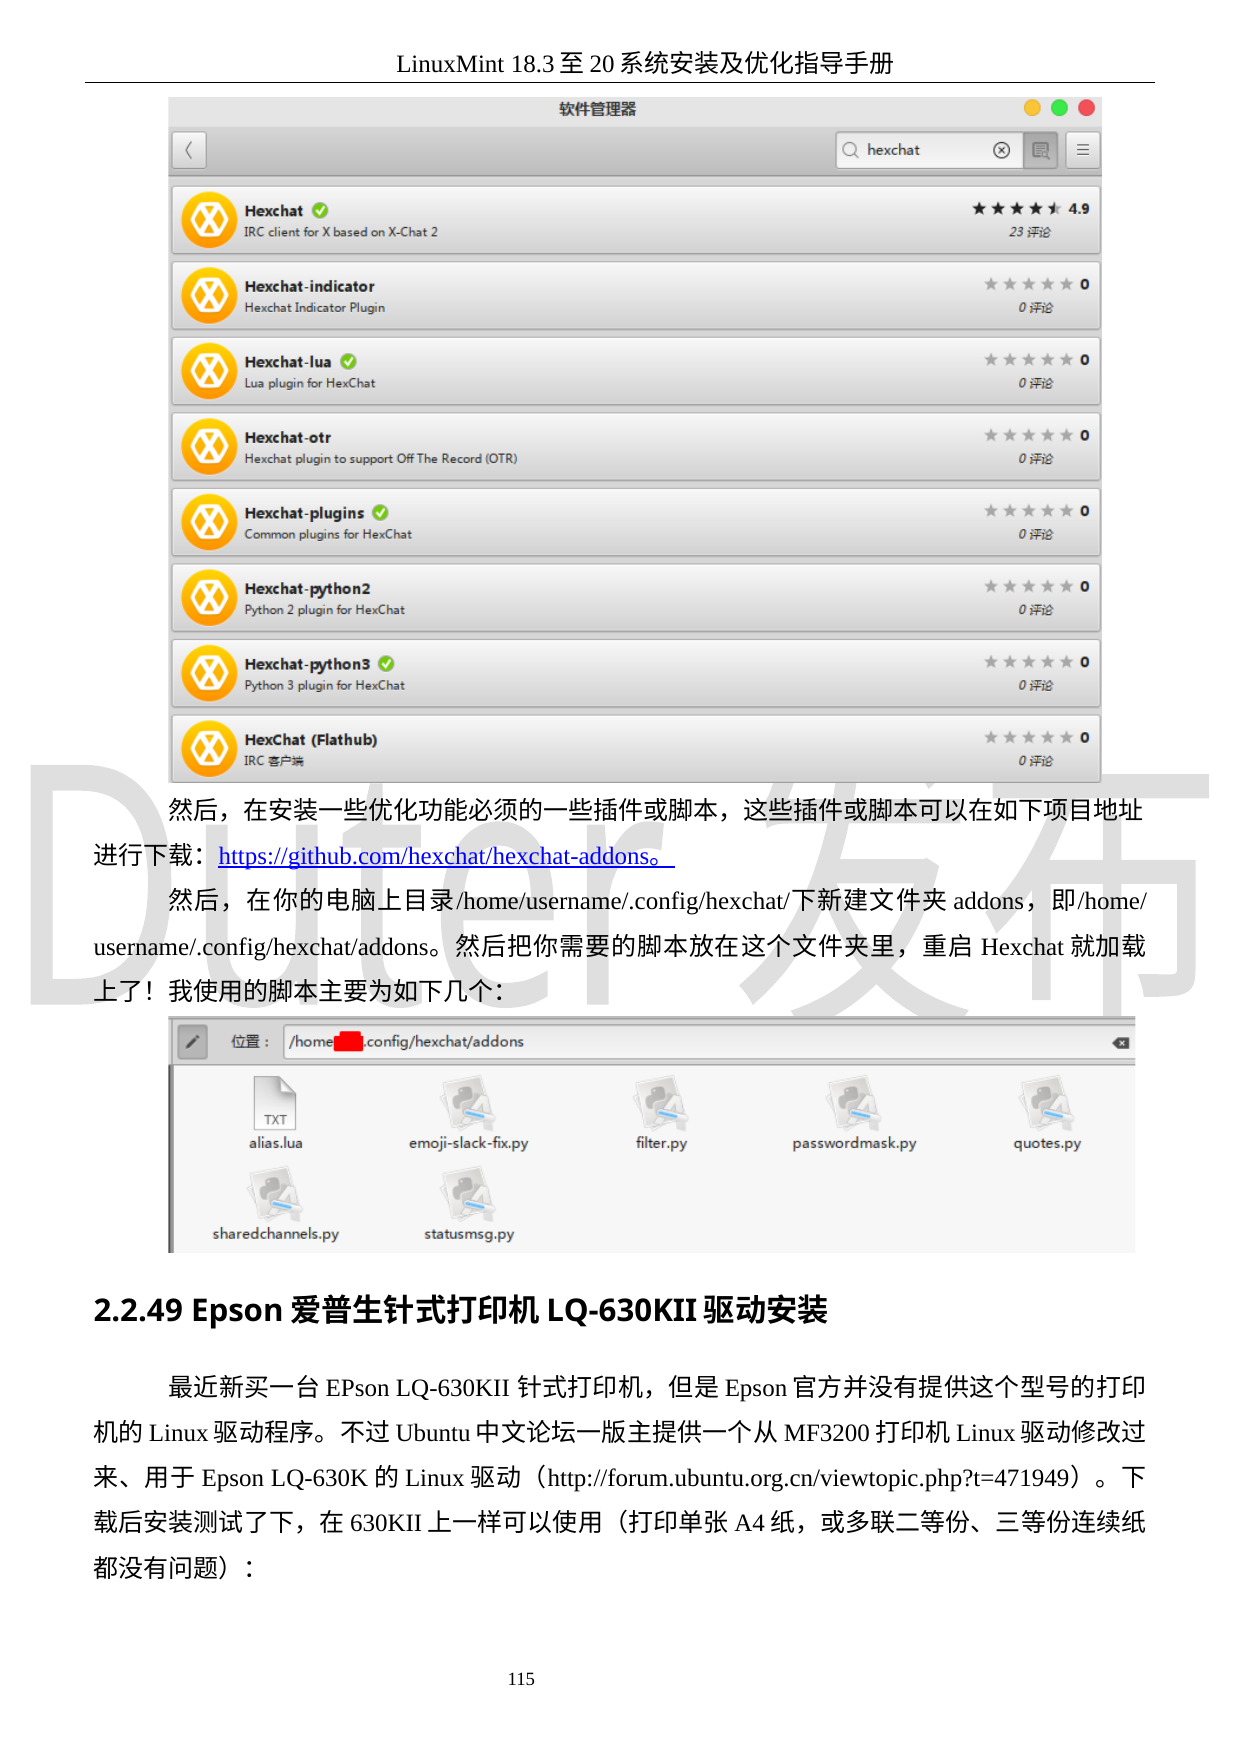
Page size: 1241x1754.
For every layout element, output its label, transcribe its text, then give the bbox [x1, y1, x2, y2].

text 然后，在你的电脑上目录/home/username/.config/hexchat/下新建文件夹addons，即/home/username/.config/hexchat/addons。然后把你需要的脚本放在这个文件夹里，重启Hexchat就加载上了！我使用的脚本主要为如下几个： [93, 881, 1147, 1008]
text 然后，在安装一些优化功能必须的一些插件或脚本，这些插件或脚本可以在如下项目地址进行下载：https://github.com/hexchat/hexchat-addons。 [93, 790, 1147, 872]
picture [168, 1016, 1136, 1253]
text 最近新买一台EPson LQ-630KII 针式打印机，但是Epson官方并没有提供这个型号的打印机的Linux驱动程序。不过Ubuntu中文论坛一版主提供一个从MF3200打印机Linux驱动修改过来、用于Epson LQ-630K的Linux驱动（http://forum.ubuntu.org.cn/viewtopic.php?t=471949）。下载后安装测试了下，在630KII上一样可以使用（打印单张A4纸，或多联二等份、三等份连续纸都没有问题）： [93, 1367, 1147, 1584]
picture [168, 97, 1102, 783]
subtitle 2.2.49 Epson爱普生针式打印机LQ-630KII驱动安装 [93, 1285, 1147, 1331]
